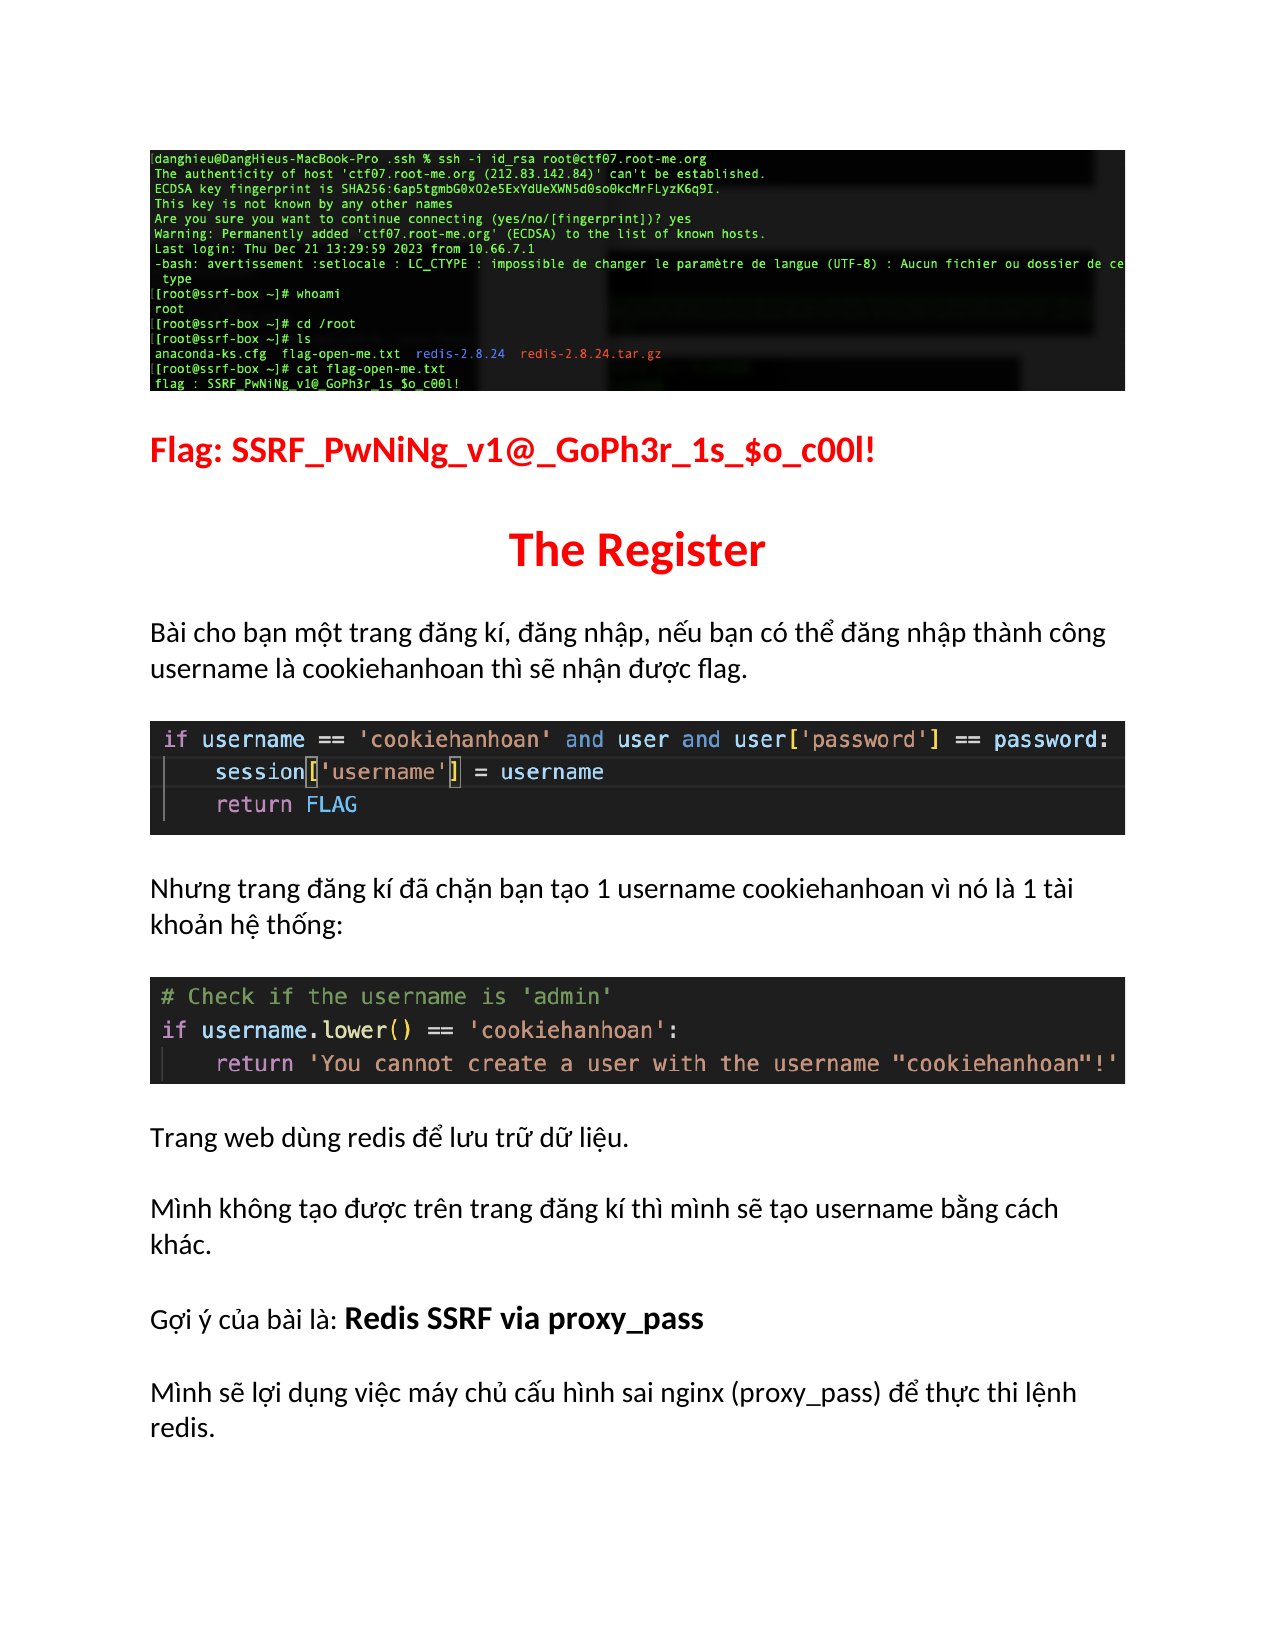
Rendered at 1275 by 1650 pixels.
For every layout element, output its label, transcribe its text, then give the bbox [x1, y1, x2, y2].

text Trang web dùng redis để lưu trữ dữ liệu. [150, 1119, 1125, 1155]
text Flag: SSRF_PwNiNg_v1@_GoPh3r_1s_$o_c00l! [150, 426, 1125, 472]
text The Register [150, 518, 1125, 579]
picture [150, 150, 1125, 391]
text Nhưng trang đăng kí đã chặn bạn tạo 1 username cookiehanhoan vì nó là 1 tài khoản hệ thống: [150, 870, 1125, 941]
text Mình không tạo được trên trang đăng kí thì mình sẽ tạo username bằng cách khác. [150, 1191, 1125, 1262]
picture [150, 977, 1125, 1084]
picture [150, 721, 1125, 835]
text Bài cho bạn một trang đăng kí, đăng nhập, nếu bạn có thể đăng nhập thành công username là cookiehanhoan thì sẽ nhận được flag. [150, 614, 1125, 686]
text Gợi ý của bài là: Redis SSRF via proxy_pass [150, 1297, 1125, 1338]
text Mình sẽ lợi dụng việc máy chủ cấu hình sai nginx (proxy_pass) để thực thi lệnh redis. [150, 1374, 1125, 1445]
